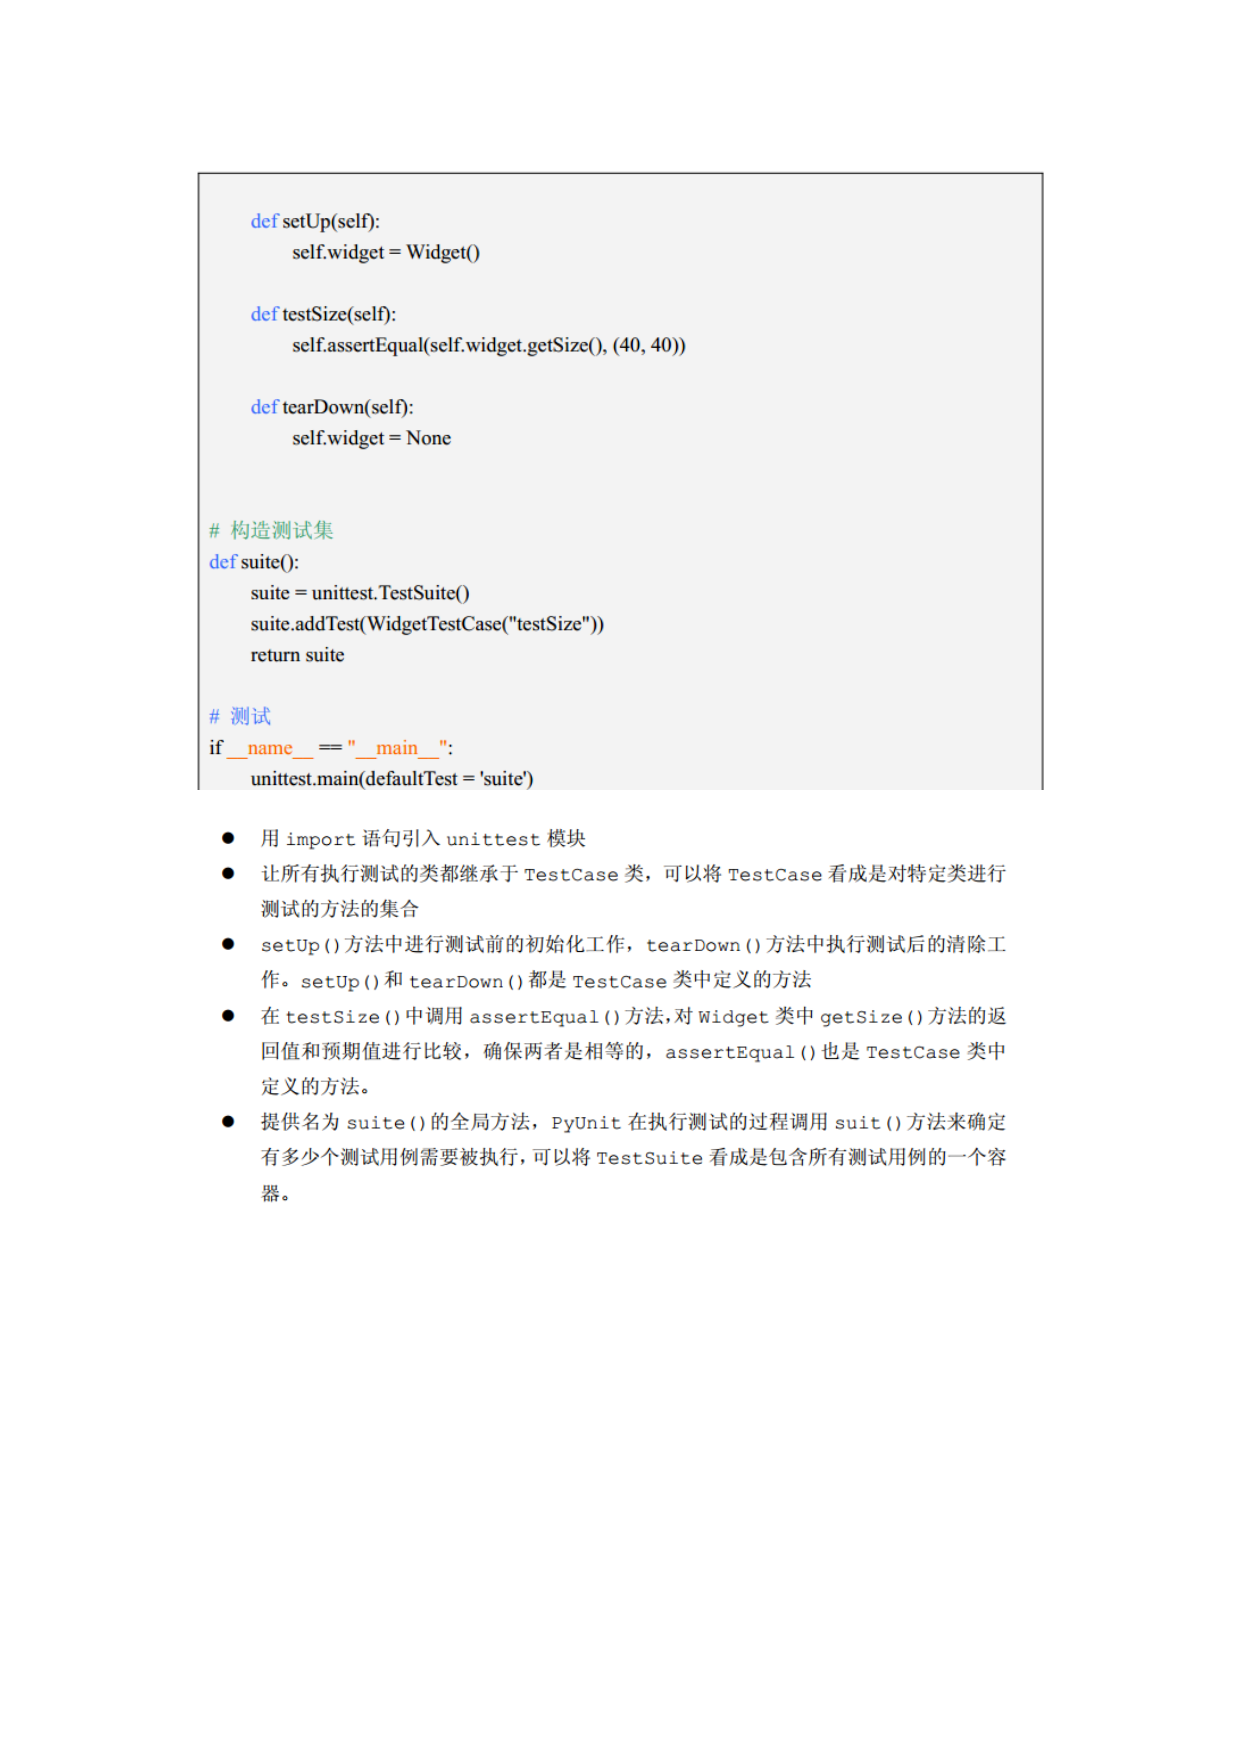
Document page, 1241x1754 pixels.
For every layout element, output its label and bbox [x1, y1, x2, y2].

picture [187, 162, 1052, 790]
picture [187, 812, 1052, 1206]
